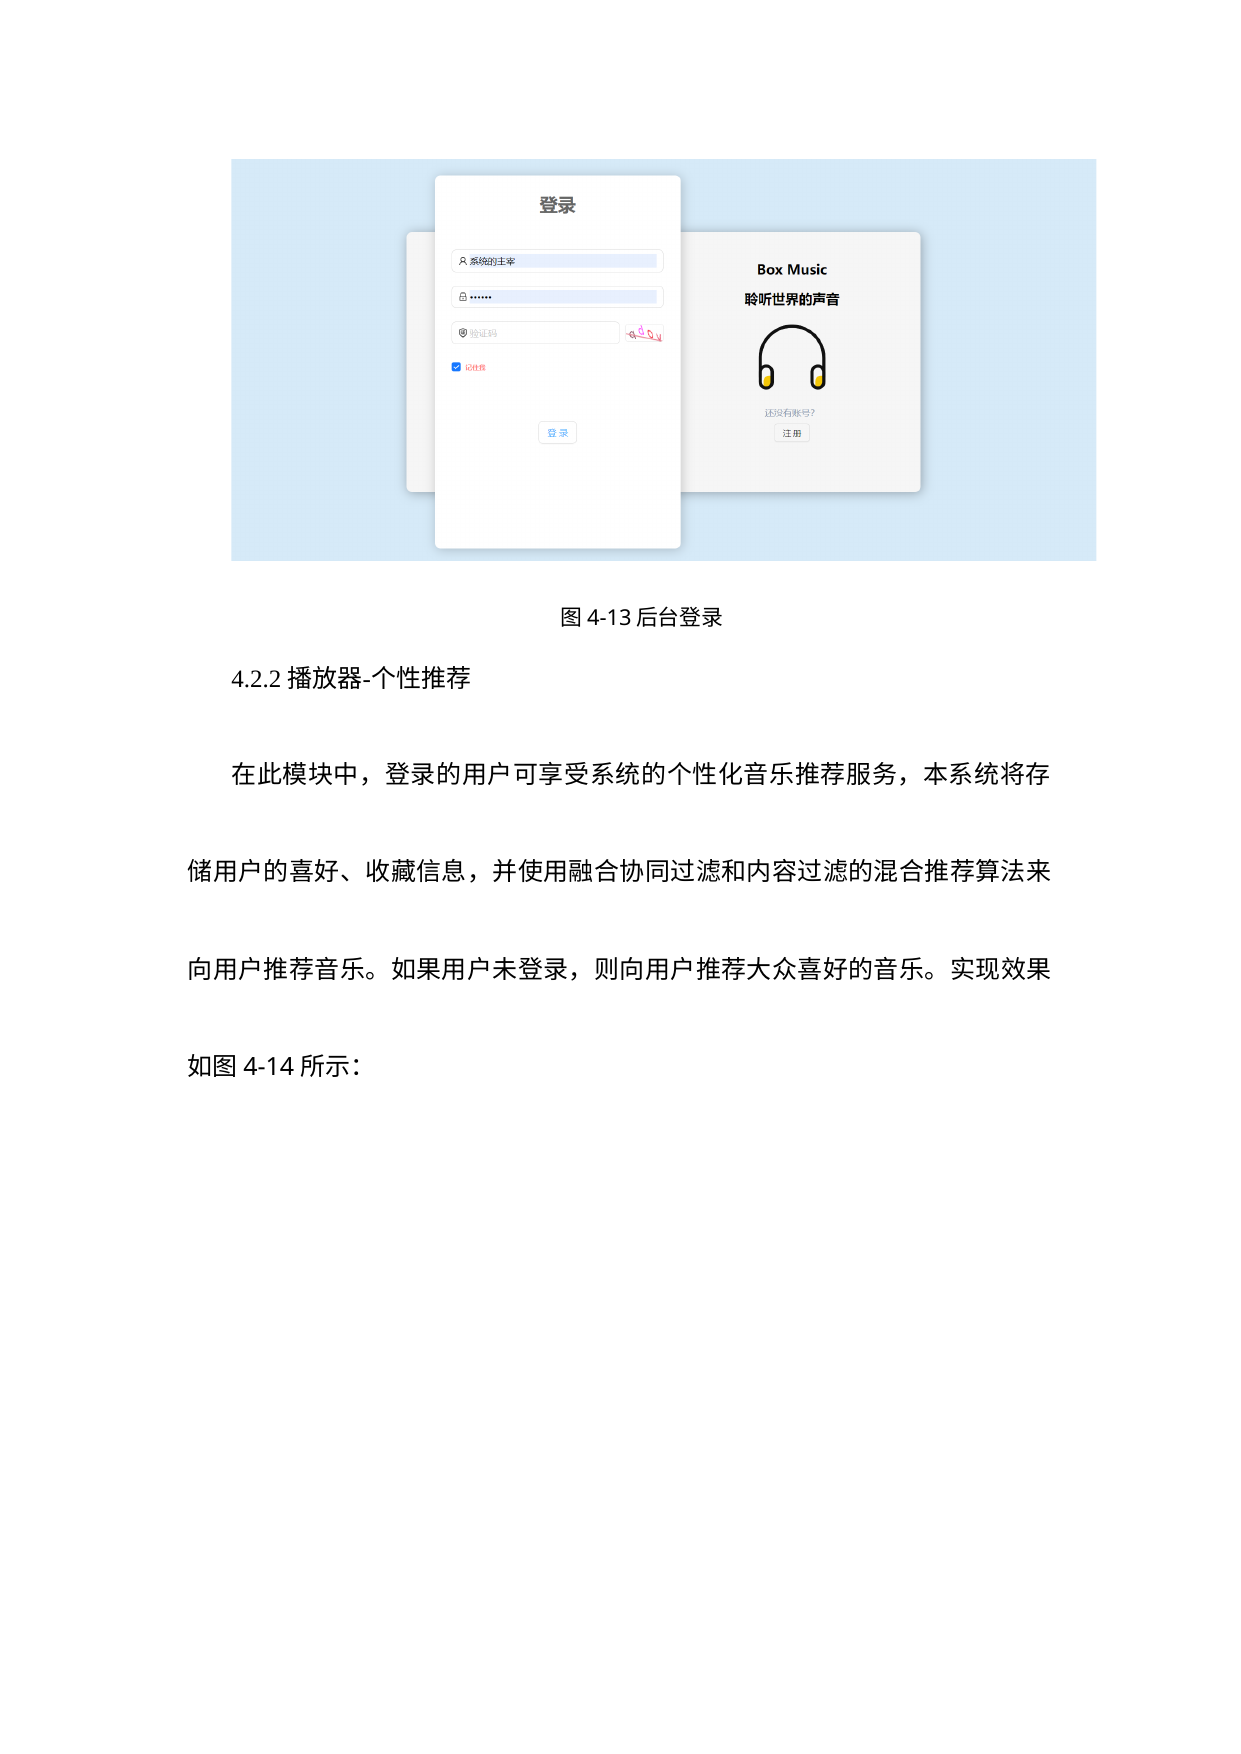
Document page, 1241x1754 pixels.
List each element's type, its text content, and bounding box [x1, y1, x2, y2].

text 图4-13后台登录 [187, 599, 1053, 632]
picture [231, 159, 1097, 561]
text 在此模块中，登录的用户可享受系统的个性化音乐推荐服务，本系统将存储用户的喜好、收藏信息，并使用融合协同过滤和内容过滤的混合推荐算法来向用户推荐音乐。如果用户未登录，则向用户推荐大众喜好的音乐。实现效果如图 4-14 所示： [187, 740, 1053, 1097]
text 4.2.2 播放器-个性推荐 [212, 644, 1028, 709]
